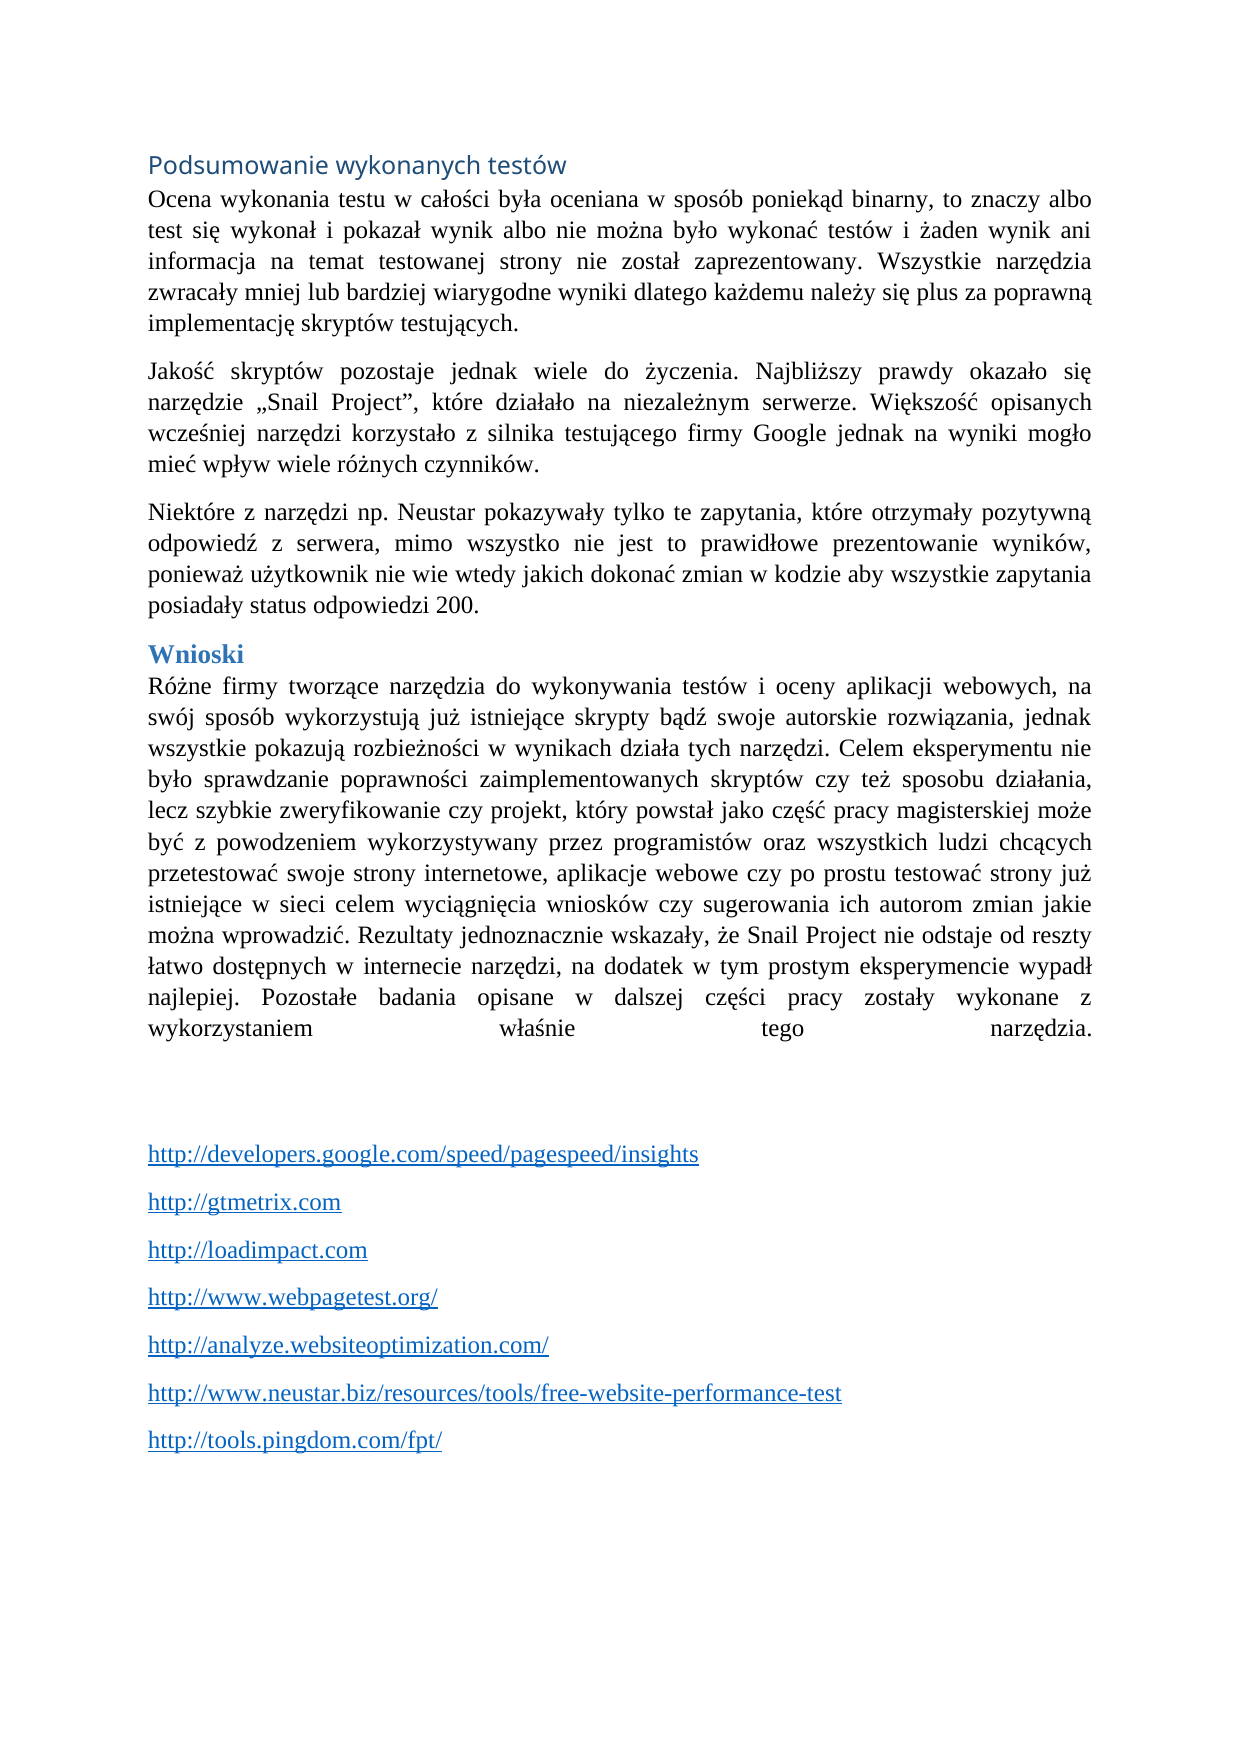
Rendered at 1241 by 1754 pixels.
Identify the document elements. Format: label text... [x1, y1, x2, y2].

text Ocena wykonania testu w całości była oceniana w sposób poniekąd binarny, to znaczy albo test się wykonał i pokazał wynik albo nie można było wykonać testów i żaden wynik ani informacja na temat testowanej strony nie został zaprezentowany. Wszystkie narzędzia zwracały mniej lub bardziej wiarygodne wyniki dlatego każdemu należy się plus za poprawną implementację skryptów testujących. [148, 184, 1093, 337]
text http://www.webpagetest.org/ [148, 1282, 1093, 1311]
text http://loadimpact.com [148, 1235, 1093, 1263]
text Niektóre z narzędzi np. Neustar pokazywały tylko te zapytania, które otrzymały pozytywną odpowiedź z serwera, mimo wszystko nie jest to prawidłowe prezentowanie wyników, ponieważ użytkownik nie wie wtedy jakich dokonać zmian w kodzie aby wszystkie zapytania posiadały status odpowiedzi 200. [148, 497, 1093, 619]
text Jakość skryptów pozostaje jednak wiele do życzenia. Najbliższy prawdy okazało się narzędzie „Snail Project”, które działało na niezależnym serwerze. Większość opisanych wcześniej narzędzi korzystało z silnika testującego firmy Google jednak na wyniki mogło mieć wpływ wiele różnych czynników. [148, 356, 1093, 478]
text http://developers.google.com/speed/pagespeed/insights [148, 1139, 1093, 1168]
subtitle Podsumowanie wykonanych testów [148, 148, 1093, 182]
subtitle Wnioski [148, 638, 1093, 669]
text Różne firmy tworzące narzędzia do wykonywania testów i oceny aplikacji webowych, na swój sposób wykorzystują już istniejące skrypty bądź swoje autorskie rozwiązania, jednak wszystkie pokazują rozbieżności w wynikach działa tych narzędzi. Celem eksperymentu nie było sprawdzanie poprawności zaimplementowanych skryptów czy też sposobu działania, lecz szybkie zweryfikowanie czy projekt, który powstał jako część pracy magisterskiej może być z powodzeniem wykorzystywany przez programistów oraz wszystkich ludzi chcących przetestować swoje strony internetowe, aplikacje webowe czy po prostu testować strony już istniejące w sieci celem wyciągnięcia wniosków czy sugerowania ich autorom zmian jakie można wprowadzić. Rezultaty jednoznacznie wskazały, że Snail Project nie odstaje od reszty łatwo dostępnych w internecie narzędzi, na dodatek w tym prostym eksperymencie wypadł najlepiej. Pozostałe badania opisane w dalszej części pracy zostały wykonane z wykorzystaniem właśnie tego narzędzia. [148, 671, 1093, 1073]
text http://www.neustar.biz/resources/tools/free-website-performance-test [148, 1378, 1093, 1407]
text http://gtmetrix.com [148, 1187, 1093, 1216]
text http://analyze.websiteoptimization.com/ [148, 1330, 1093, 1359]
text http://tools.pingdom.com/fpt/ [148, 1426, 1093, 1454]
